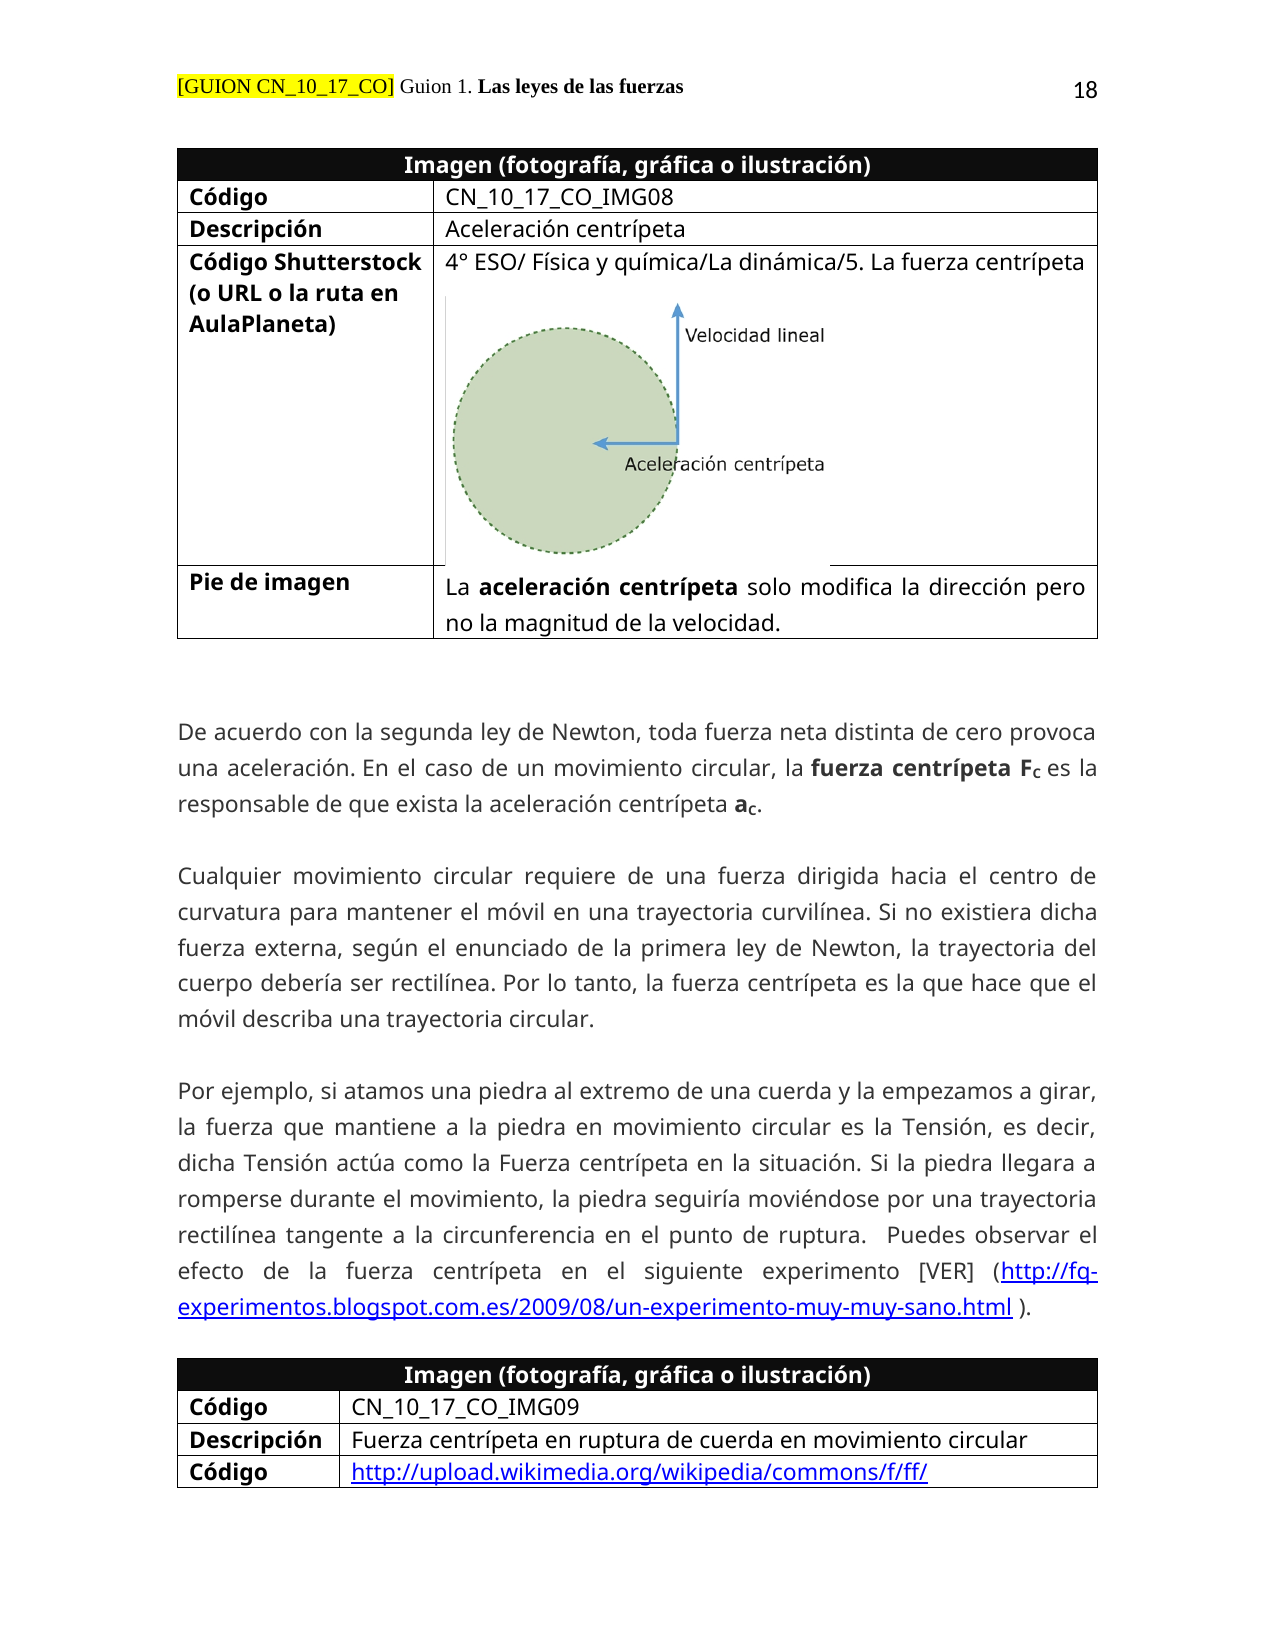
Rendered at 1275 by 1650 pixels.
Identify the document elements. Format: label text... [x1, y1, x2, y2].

table_header Imagen (fotografía, gráfica o ilustración) [178, 1359, 1097, 1390]
table_cell Código [178, 181, 433, 212]
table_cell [340, 1456, 1097, 1487]
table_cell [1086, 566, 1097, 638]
table_cell 4° ESO/ Física y química/La dinámica/5. La fuerza centrípeta [434, 246, 1097, 565]
table_cell CN_10_17_CO_IMG08 [434, 181, 1097, 212]
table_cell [178, 1456, 339, 1487]
text Por ejemplo, si atamos una piedra al extremo de una cuerda y la empezamos a girar, la fuerza que mantiene a la piedra en movimiento circular es la Tensión, es decir, dicha Tensión actúa como la Fuerza centrípeta en la situación. Si la piedra llegara a romperse durante el movimiento, la piedra seguiría moviéndose por una trayectoria rectilínea tangente a la circunferencia en el punto de ruptura. Puedes observar el efecto de la fuerza centrípeta en el siguiente experimento [VER] (http://fq-experimentos.blogspot.com.es/2009/08/un-experimento-muy-muy-sano.html ). [177, 1071, 1098, 1255]
table_cell Aceleración centrípeta [434, 213, 1097, 244]
text De acuerdo con la segunda ley de Newton, toda fuerza neta distinta de cero provoca una aceleración. En el caso de un movimiento circular, la fuerza centrípeta FC es la responsable de que exista la aceleración centrípeta aC. [177, 711, 1098, 819]
picture [445, 296, 830, 566]
table_cell Código Shutterstock (o URL o la ruta en AulaPlaneta) [178, 246, 433, 565]
table_cell Fuerza centrípeta en ruptura de cuerda en movimiento circular [340, 1424, 1097, 1455]
table_header Imagen (fotografía, gráfica o ilustración) [178, 149, 1097, 180]
table_cell Pie de imagen [178, 566, 433, 638]
table_cell Código [178, 1391, 339, 1423]
text Cualquier movimiento circular requiere de una fuerza dirigida hacia el centro de curvatura para mantener el móvil en una trayectoria curvilínea. Si no existiera dicha fuerza externa, según el enunciado de la primera ley de Newton, la trayectoria del cuerpo debería ser rectilínea. Por lo tanto, la fuerza centrípeta es la que hace que el móvil describa una trayectoria circular. [177, 855, 1098, 1034]
table_cell CN_10_17_CO_IMG09 [340, 1391, 1097, 1423]
table_cell Descripción [178, 213, 433, 244]
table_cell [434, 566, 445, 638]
table_cell Descripción [178, 1424, 339, 1455]
